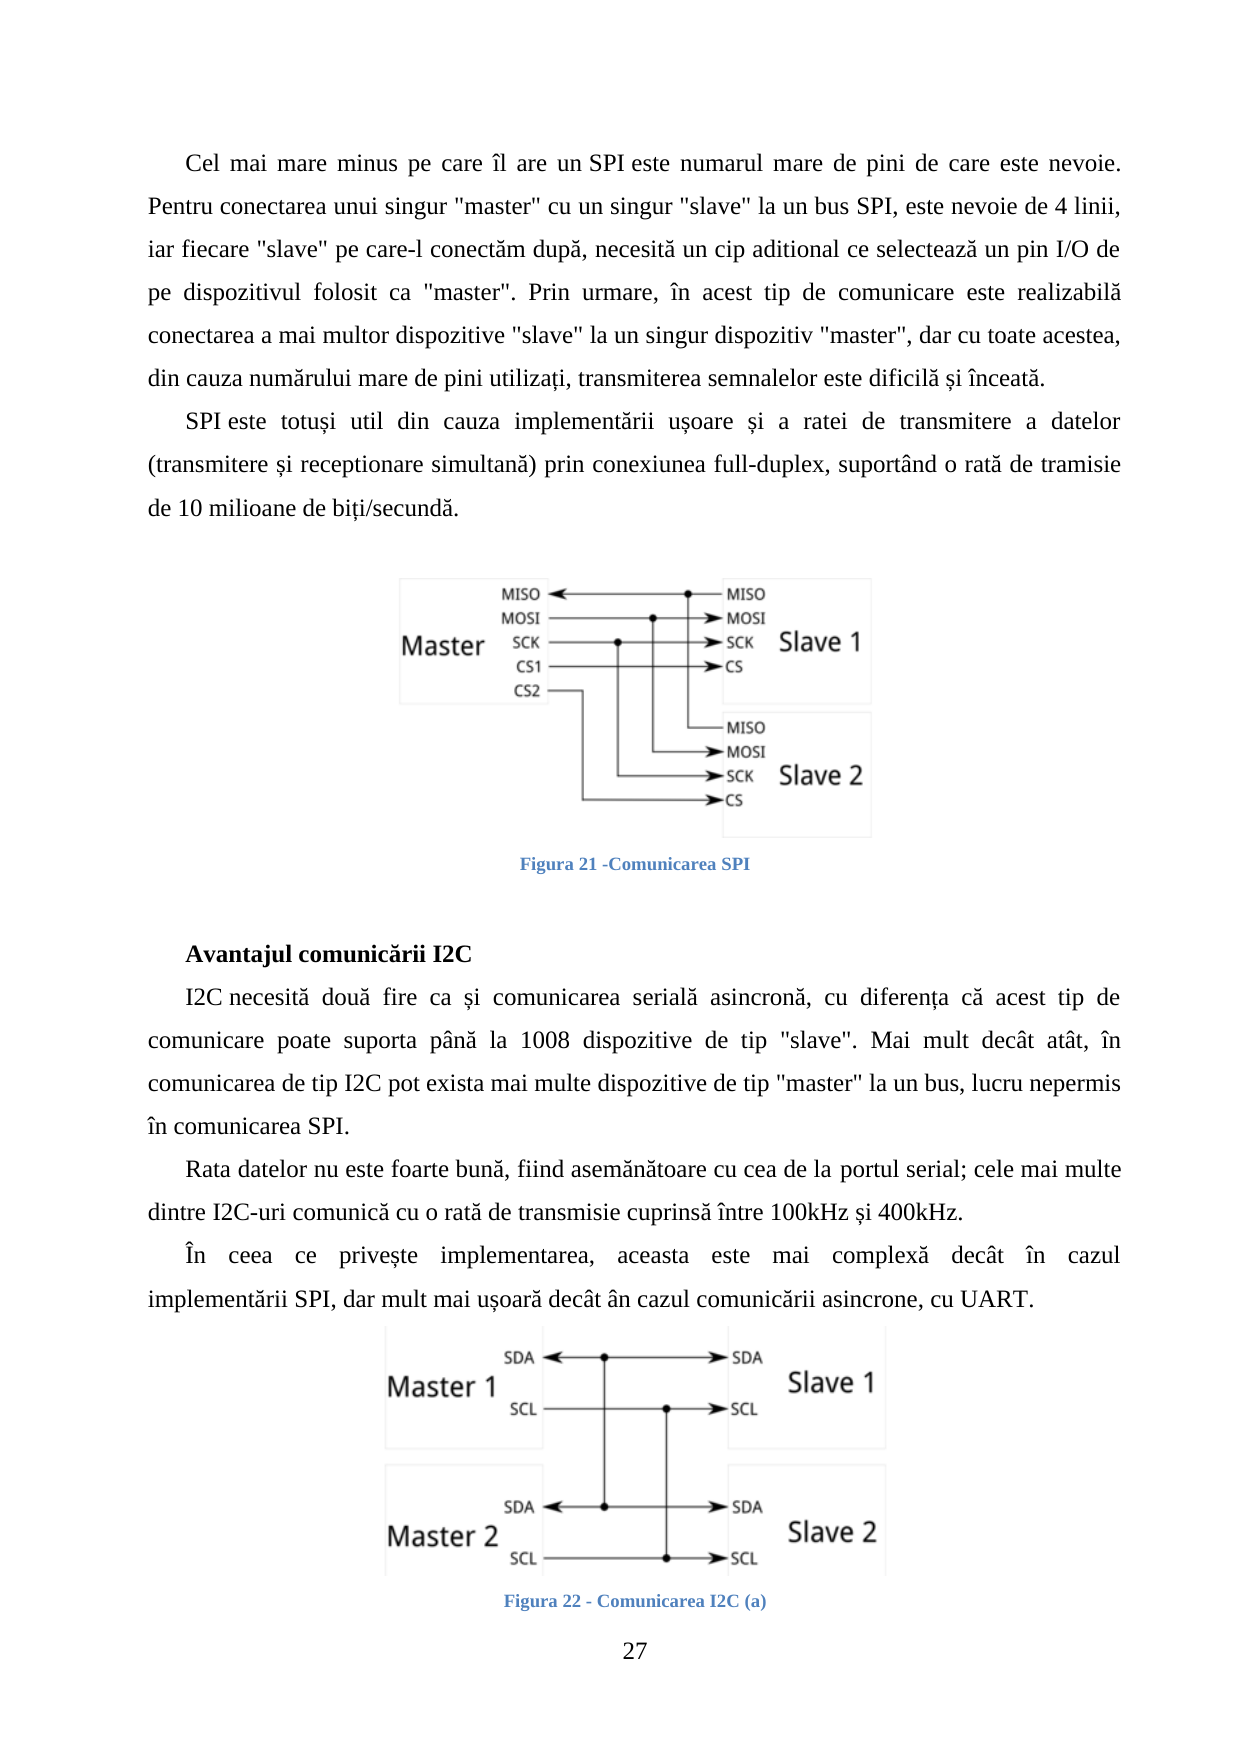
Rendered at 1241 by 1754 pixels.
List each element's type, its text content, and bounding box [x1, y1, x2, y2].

text I2C necesită două fire ca și comunicarea serială asincronă, cu diferența că acest tip de comunicare poate suporta până la 1008 dispozitive de tip "slave". Mai mult decât atât, în comunicarea de tip I2C pot exista mai multe dispozitive de tip "master" la un bus, lucru nepermis în comunicarea SPI. [148, 982, 1122, 1140]
text Avantajul comunicării I2C [148, 939, 1122, 967]
text Figura 21 -Comunicarea SPI [148, 852, 1122, 874]
text Cel mai mare minus pe care îl are un SPI este numarul mare de pini de care este nevoie. Pentru conectarea unui singur "master" cu un singur "slave" la un bus SPI, este nevoie de 4 linii, iar fiecare "slave" pe care-l conectăm după, necesită un cip aditional ce selectează un pin I/O de pe dispozitivul folosit ca "master". Prin urmare, în acest tip de comunicare este realizabilă conectarea a mai multor dispozitive "slave" la un singur dispozitiv "master", dar cu toate acestea, din cauza numărului mare de pini utilizați, transmiterea semnalelor este dificilă și înceată. [148, 148, 1122, 392]
picture [366, 1326, 904, 1576]
text SPI este totuși util din cauza implementării ușoare și a ratei de transmitere a datelor (transmitere și receptionare simultană) prin conexiunea full-duplex, suportând o rată de tramisie de 10 milioane de biți/secundă. [148, 406, 1122, 521]
text În ceea ce privește implementarea, aceasta este mai complexă decât în cazul implementării SPI, dar mult mai ușoară decât ân cazul comunicării asincrone, cu UART. [148, 1241, 1122, 1312]
text Rata datelor nu este foarte bună, fiind asemănătoare cu cea de la portul serial; cele mai multe dintre I2C-uri comunică cu o rată de transmisie cuprinsă între 100kHz și 400kHz. [148, 1154, 1122, 1226]
picture [373, 578, 897, 838]
text Figura 22 - Comunicarea I2C (a) [148, 1590, 1122, 1612]
